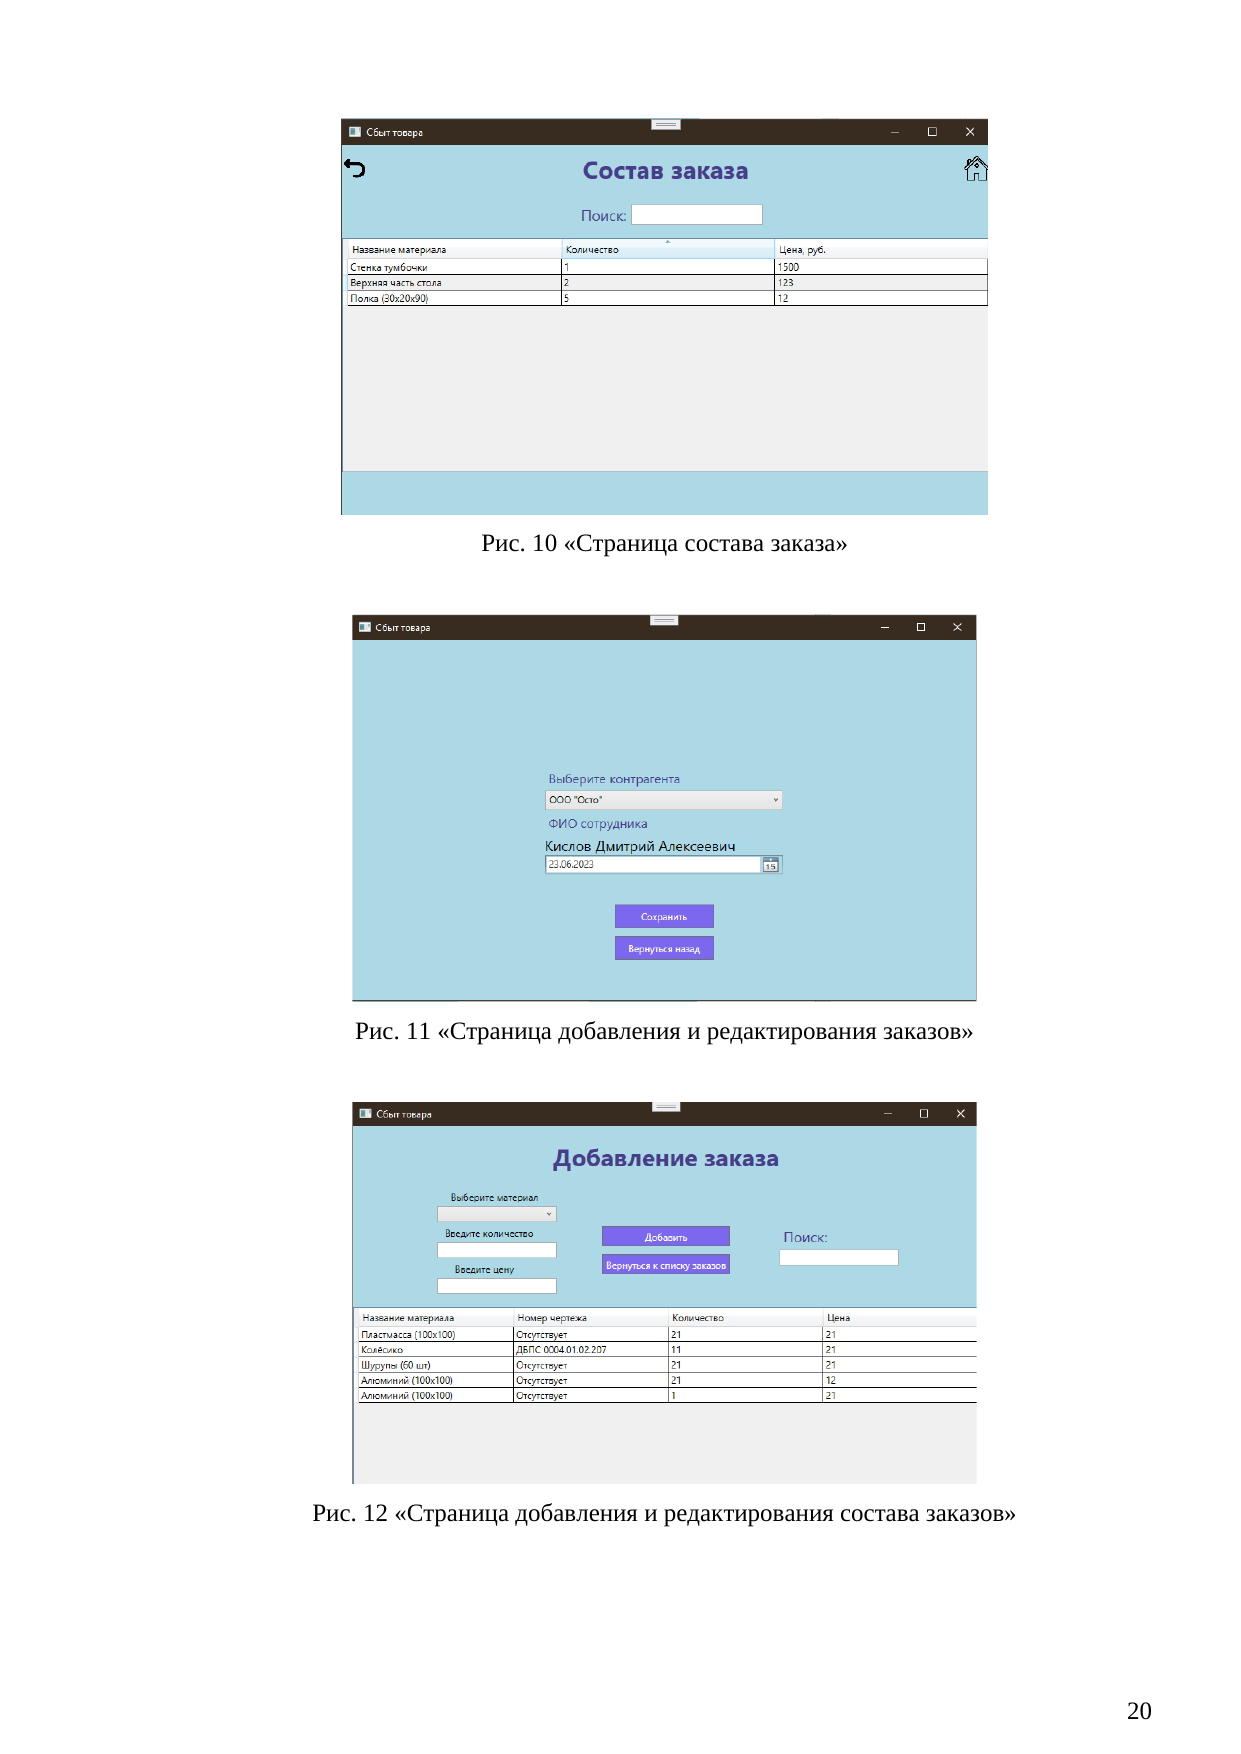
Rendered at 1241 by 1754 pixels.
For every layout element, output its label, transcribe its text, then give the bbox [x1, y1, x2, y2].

text Рис. 12 «Страница добавления и редактирования состава заказов» [177, 1498, 1152, 1527]
picture [341, 118, 988, 515]
text Рис. 11 «Страница добавления и редактирования заказов» [177, 1016, 1152, 1045]
text Рис. 10 «Страница состава заказа» [177, 528, 1152, 557]
picture [352, 614, 977, 1002]
picture [352, 1102, 977, 1484]
